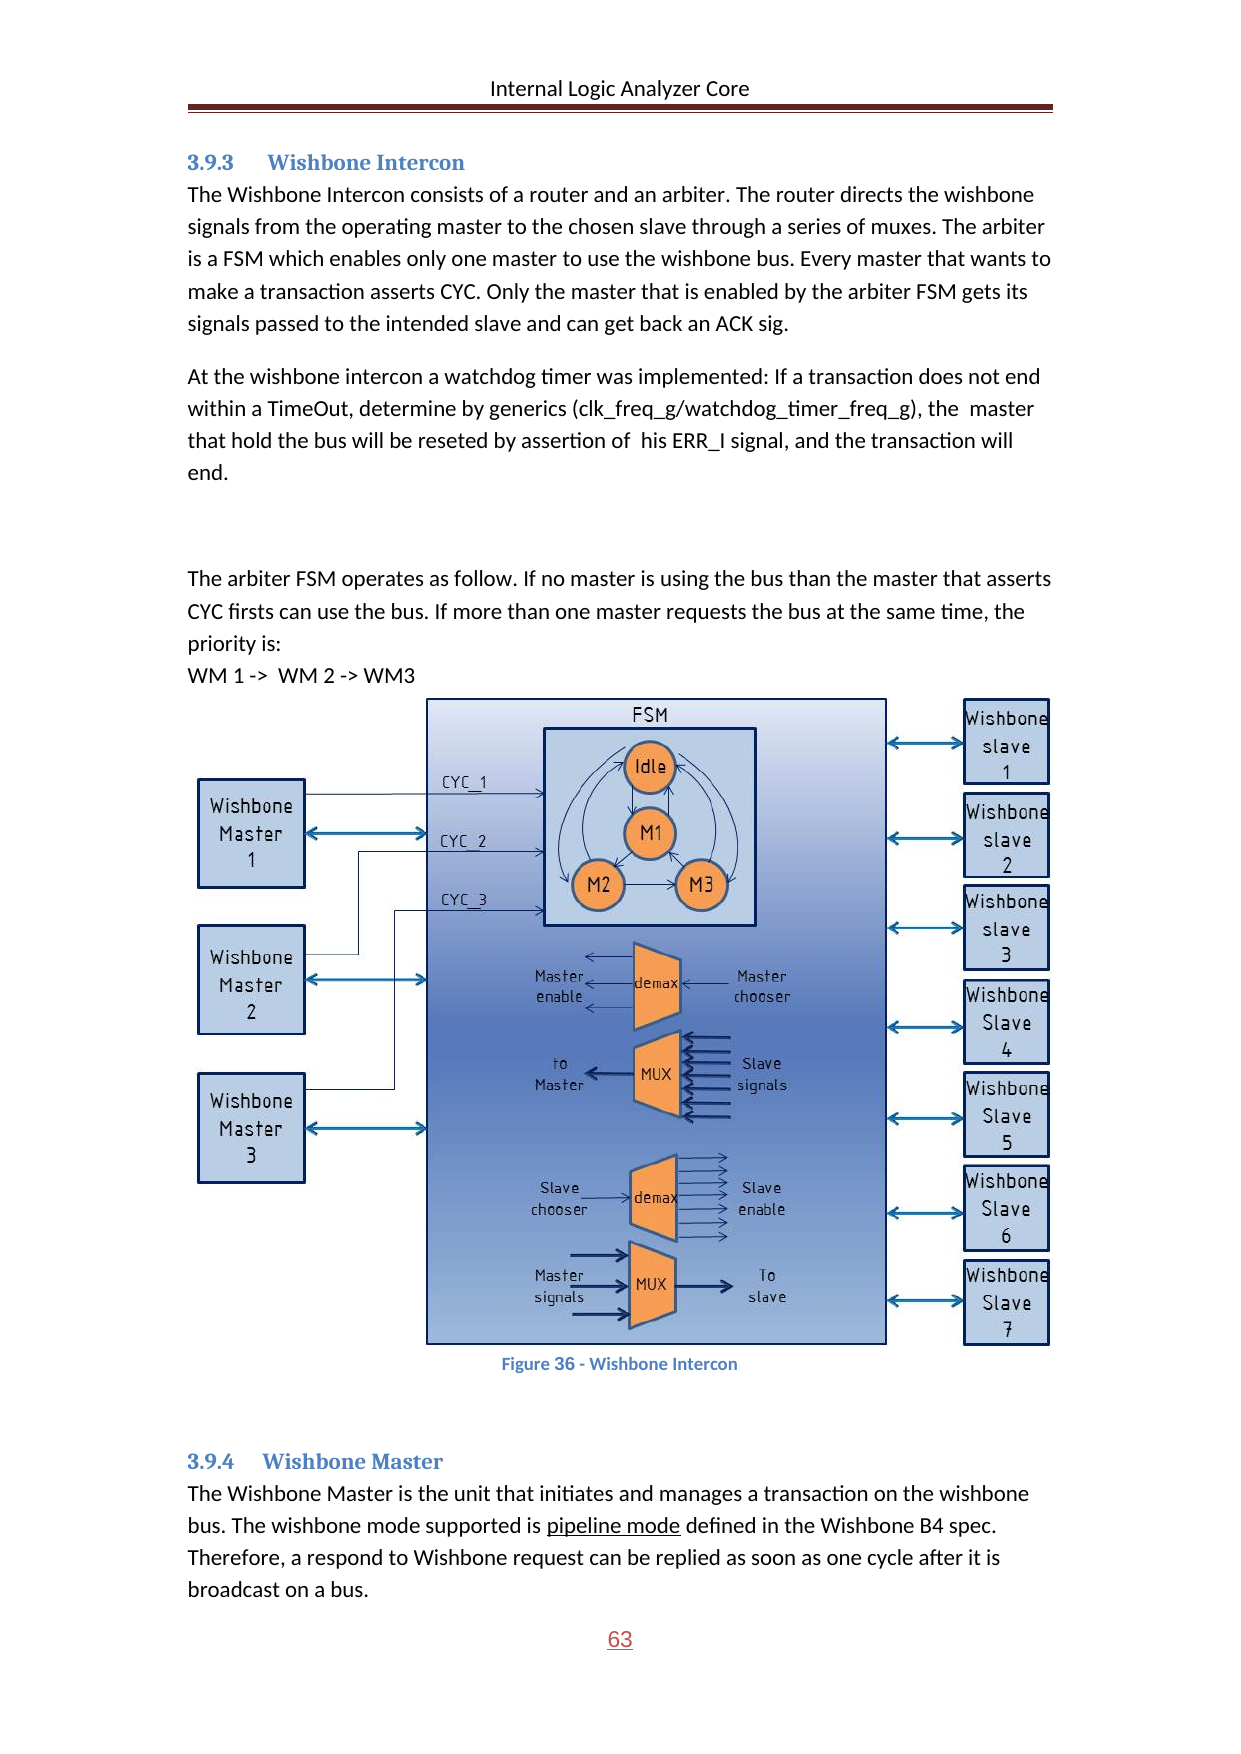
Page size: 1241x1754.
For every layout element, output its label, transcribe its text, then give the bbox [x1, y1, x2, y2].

text Figure 36 - Wishbone Intercon [187, 1352, 1053, 1374]
picture [187, 693, 1053, 1348]
text The arbiter FSM operates as follow. If no master is using the bus than the master that asserts CYC firsts can use the bus. If more than one master requests the bus at the same time, the priority is: [187, 564, 1053, 657]
subtitle 3.9.3 Wishbone Intercon [187, 150, 1053, 176]
subtitle 3.9.4 Wishbone Master [187, 1448, 1053, 1475]
text WM 1 -> WM 2 -> WM3 [187, 661, 1053, 689]
text At the wishbone intercon a watchdog timer was implemented: If a transaction does not end within a TimeOut, determine by generics (clk_freq_g/watchdog_timer_freq_g), the master that hold the bus will be reseted by assertion of his ERR_I signal, and the transaction will end. [187, 362, 1053, 487]
text The Wishbone Master is the unit that initiates and manages a transaction on the wishbone bus. The wishbone mode supported is pipeline mode defined in the Wishbone B4 spec. Therefore, a respond to Wishbone request can be replied as soon as one cycle after it is broadcast on a bus. [187, 1479, 1053, 1603]
text The Wishbone Intercon consists of a router and an arbiter. The router directs the wishbone signals from the operating master to the chosen slave through a series of muxes. The arbiter is a FSM which enables only one master to use the wishbone bus. Every master that wants to make a transaction asserts CYC. Only the master that is enabled by the arbiter FSM gets its signals passed to the intended slave and can get back an ACK sig. [187, 180, 1053, 337]
